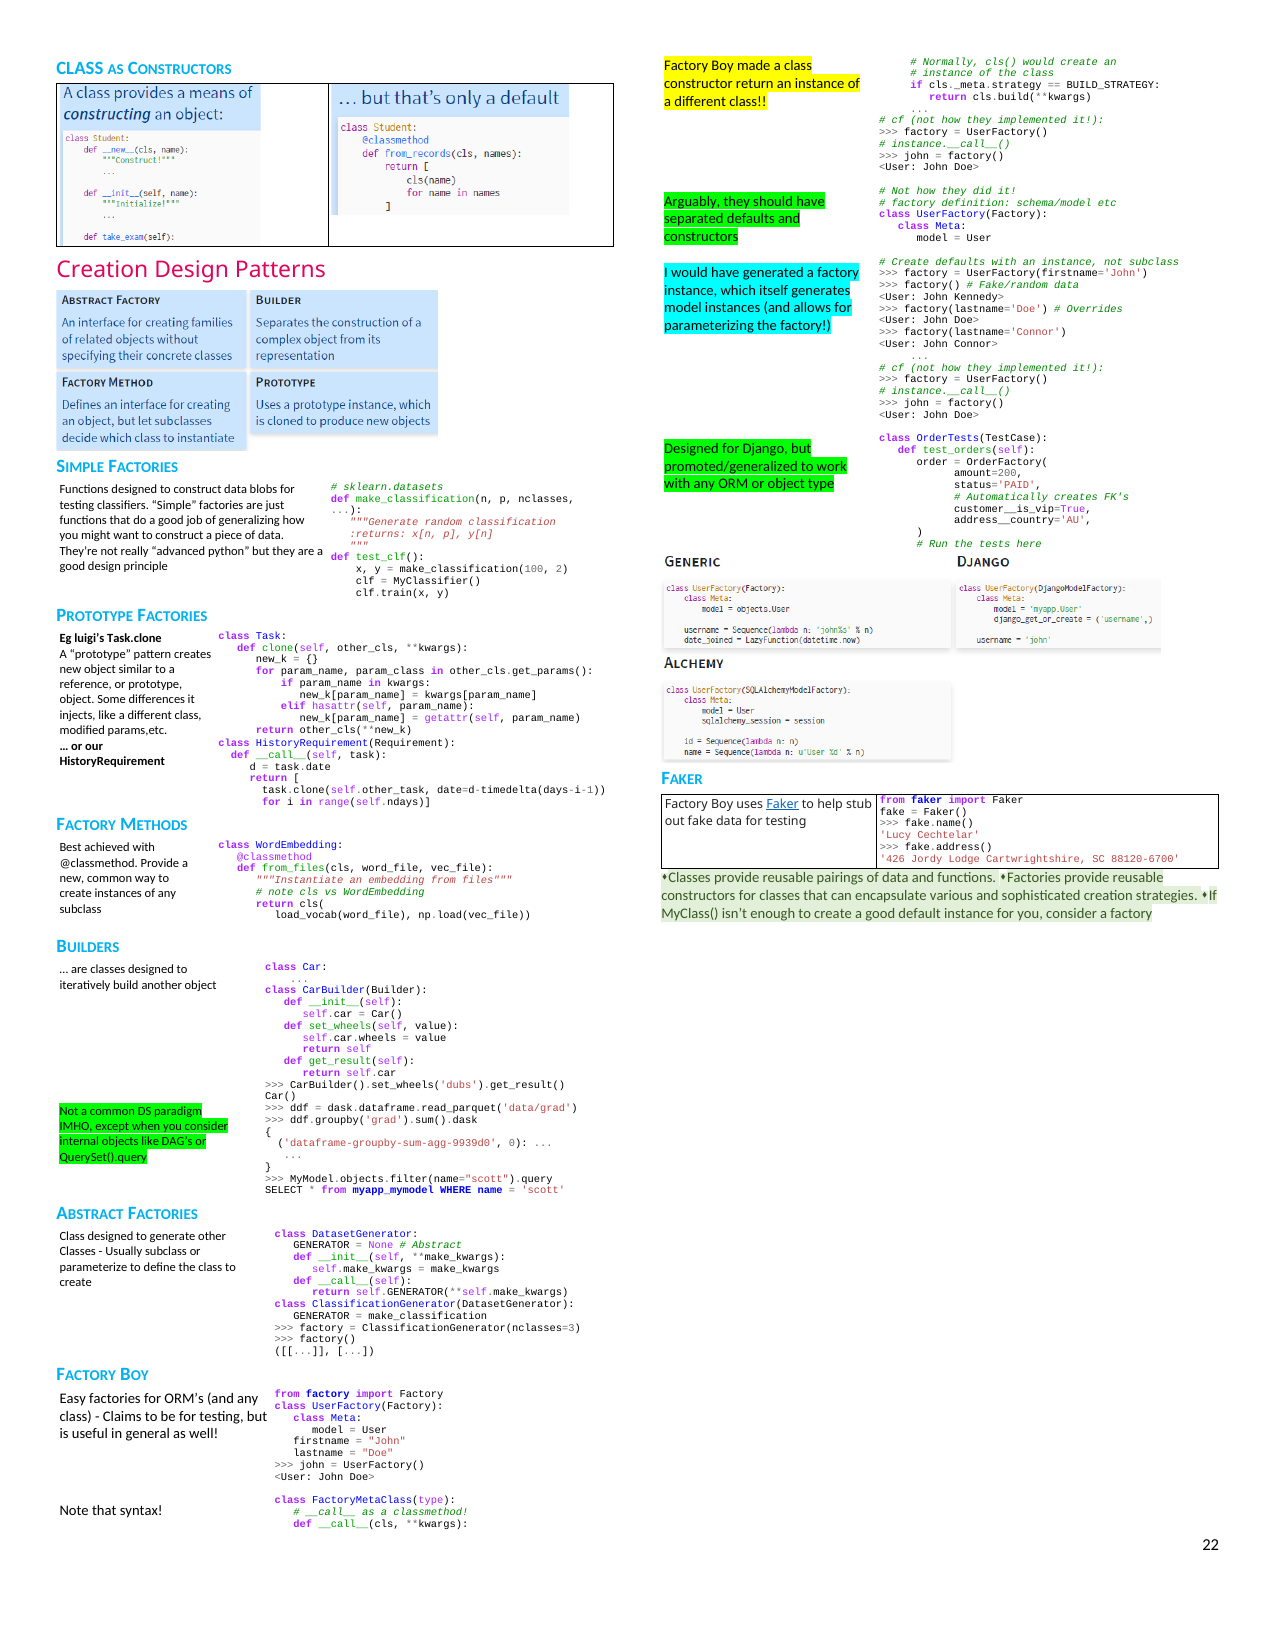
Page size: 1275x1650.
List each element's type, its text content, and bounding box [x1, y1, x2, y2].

table_cell class HistoryRequirement(Requirement): def __call__(self, task): d = task.date return [ task.clone(self.other_task, date=d-timedelta(days-i-1)) for i in range(self.ndays)] [215, 738, 613, 808]
table_header … are classes designed to iteratively build another object [56, 962, 262, 1103]
table_header Factory Boy uses Faker to help stub out fake data for testing [662, 795, 876, 868]
table_header Easy factories for ORM’s (and any class) - Claims to be for testing, but is useful in general as well! [56, 1389, 271, 1483]
table_header class DatasetGenerator: GENERATOR = None # Abstract def __init__(self, **make_kwargs): self.make_kwargs = make_kwargs def __call__(self): return self.GENERATOR(**self.make_kwargs) class ClassificationGenerator(DatasetGenerator): GENERATOR = make_classification >>> factory = ClassificationGenerator(nclasses=3) >>> factory() ([[...]], [...]) [271, 1228, 613, 1358]
subtitle Factory Methods [56, 812, 614, 835]
picture [661, 550, 1161, 763]
table_header Eg luigi’s Task.clone A “prototype” pattern creates new object similar to a reference, or prototype, object. Some differences it injects, like a different class, modified params,etc. [56, 631, 215, 738]
table_header Class designed to generate other Classes - Usually subclass or parameterize to define the class to create [56, 1228, 271, 1358]
table_cell Arguably, they should have separated defaults and constructors I would have generated a factory instance, which itself generates model instances (and allows for parameterizing the factory!) [661, 174, 876, 421]
subtitle Simple Factories [56, 454, 614, 477]
table_header from faker import Faker fake = Faker() >>> fake.name() 'Lucy Cechtelar' >>> fake.address() '426 Jordy Lodge Cartwrightshire, SC 88120-6700' [877, 795, 1218, 868]
picture [56, 290, 438, 451]
table_cell Note that syntax! Factory Boy made a class constructor return an instance of a different class!! [56, 1483, 271, 1534]
subtitle Builders [56, 934, 614, 957]
table_header [329, 84, 613, 246]
table_header Best achieved with @classmethod. Provide a new, common way to create instances of any subclass [56, 840, 215, 930]
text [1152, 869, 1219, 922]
subtitle CLASS as Constructors [56, 56, 614, 79]
table_header class WordEmbedding: @classmethod def from_files(cls, word_file, vec_file): """Instantiate an embedding from files""" # note cls vs WordEmbedding return cls( load_vocab(word_file), np.load(vec_file)) [215, 840, 613, 930]
table_cell class OrderTests(TestCase): def test_orders(self): order = OrderFactory( amount=200, status='PAID', # Automatically creates FK's customer__is_vip=True, address__country='AU', ) # Run the tests here [876, 421, 1218, 551]
table_cell Not a common DS paradigm IMHO, except when you consider internal objects like DAG’s or QuerySet().query [56, 1103, 262, 1197]
subtitle Prototype Factories [56, 603, 614, 626]
table_header class Car: ... class CarBuilder(Builder): def __init__(self): self.car = Car() def set_wheels(self, value): self.car.wheels = value return self def get_result(self): return self.car >>> CarBuilder().set_wheels('dubs').get_result() Car() [262, 962, 613, 1103]
table_header from factory import Factory class UserFactory(Factory): class Meta: model = User firstname = "John" lastname = "Doe" >>> john = UserFactory() <User: John Doe> [271, 1389, 613, 1483]
table_header # sklearn.datasets def make_classification(n, p, nclasses, ...): """Generate random classification :returns: x[n, p], y[n] """ def test_clf(): x, y = make_classification(100, 2) clf = MyClassifier() clf.train(x, y) [328, 482, 613, 599]
table_header [261, 84, 328, 246]
picture [59, 84, 261, 246]
table_header Functions designed to construct data blobs for testing classifiers. “Simple” factories are just functions that do a good job of generalizing how you might want to construct a piece of data. They’re not really “advanced python” but they are a good design principle [56, 482, 328, 599]
picture [331, 84, 570, 215]
table_cell … or our HistoryRequirement [56, 738, 215, 808]
table_cell Note that syntax! Factory Boy made a class constructor return an instance of a different class!! [661, 56, 876, 174]
subtitle Factory Boy [56, 1362, 614, 1385]
subtitle Creation Design Patterns [56, 253, 614, 284]
table_header class Task: def clone(self, other_cls, **kwargs): new_k = {} for param_name, param_class in other_cls.get_params(): if param_name in kwargs: new_k[param_name] = kwargs[param_name] elif hasattr(self, param_name): new_k[param_name] = getattr(self, param_name) return other_cls(**new_k) [215, 631, 613, 738]
subtitle Faker [661, 767, 1219, 789]
table_cell class FactoryMetaClass(type): # __call__ as a classmethod! def __call__(cls, **kwargs): # Normally, cls() would create an # instance of the class if cls._meta.strategy == BUILD_STRATEGY: return cls.build(**kwargs) ... # cf (not how they implemented it!): >>> factory = UserFactory() # instance.__call__() >>> john = factory() <User: John Doe> [876, 56, 1218, 174]
table_cell # Not how they did it! # factory definition: schema/model etc class UserFactory(Factory): class Meta: model = User # Create defaults with an instance, not subclass >>> factory = UserFactory(firstname='John') >>> factory() # Fake/random data <User: John Kennedy> >>> factory(lastname='Doe') # Overrides <User: John Doe> >>> factory(lastname='Connor') <User: John Connor> ... # cf (not how they implemented it!): >>> factory = UserFactory() # instance.__call__() >>> john = factory() <User: John Doe> [876, 174, 1218, 421]
table_cell Designed for Django, but promoted/generalized to work with any ORM or object type [661, 421, 876, 550]
subtitle Abstract Factories [56, 1201, 614, 1224]
table_cell >>> ddf = dask.dataframe.read_parquet('data/grad') >>> ddf.groupby('grad').sum().dask { ('dataframe-groupby-sum-agg-9939d0', 0): ... ... } >>> MyModel.objects.filter(name="scott").query SELECT * from myapp_mymodel WHERE name = 'scott' [262, 1103, 613, 1197]
